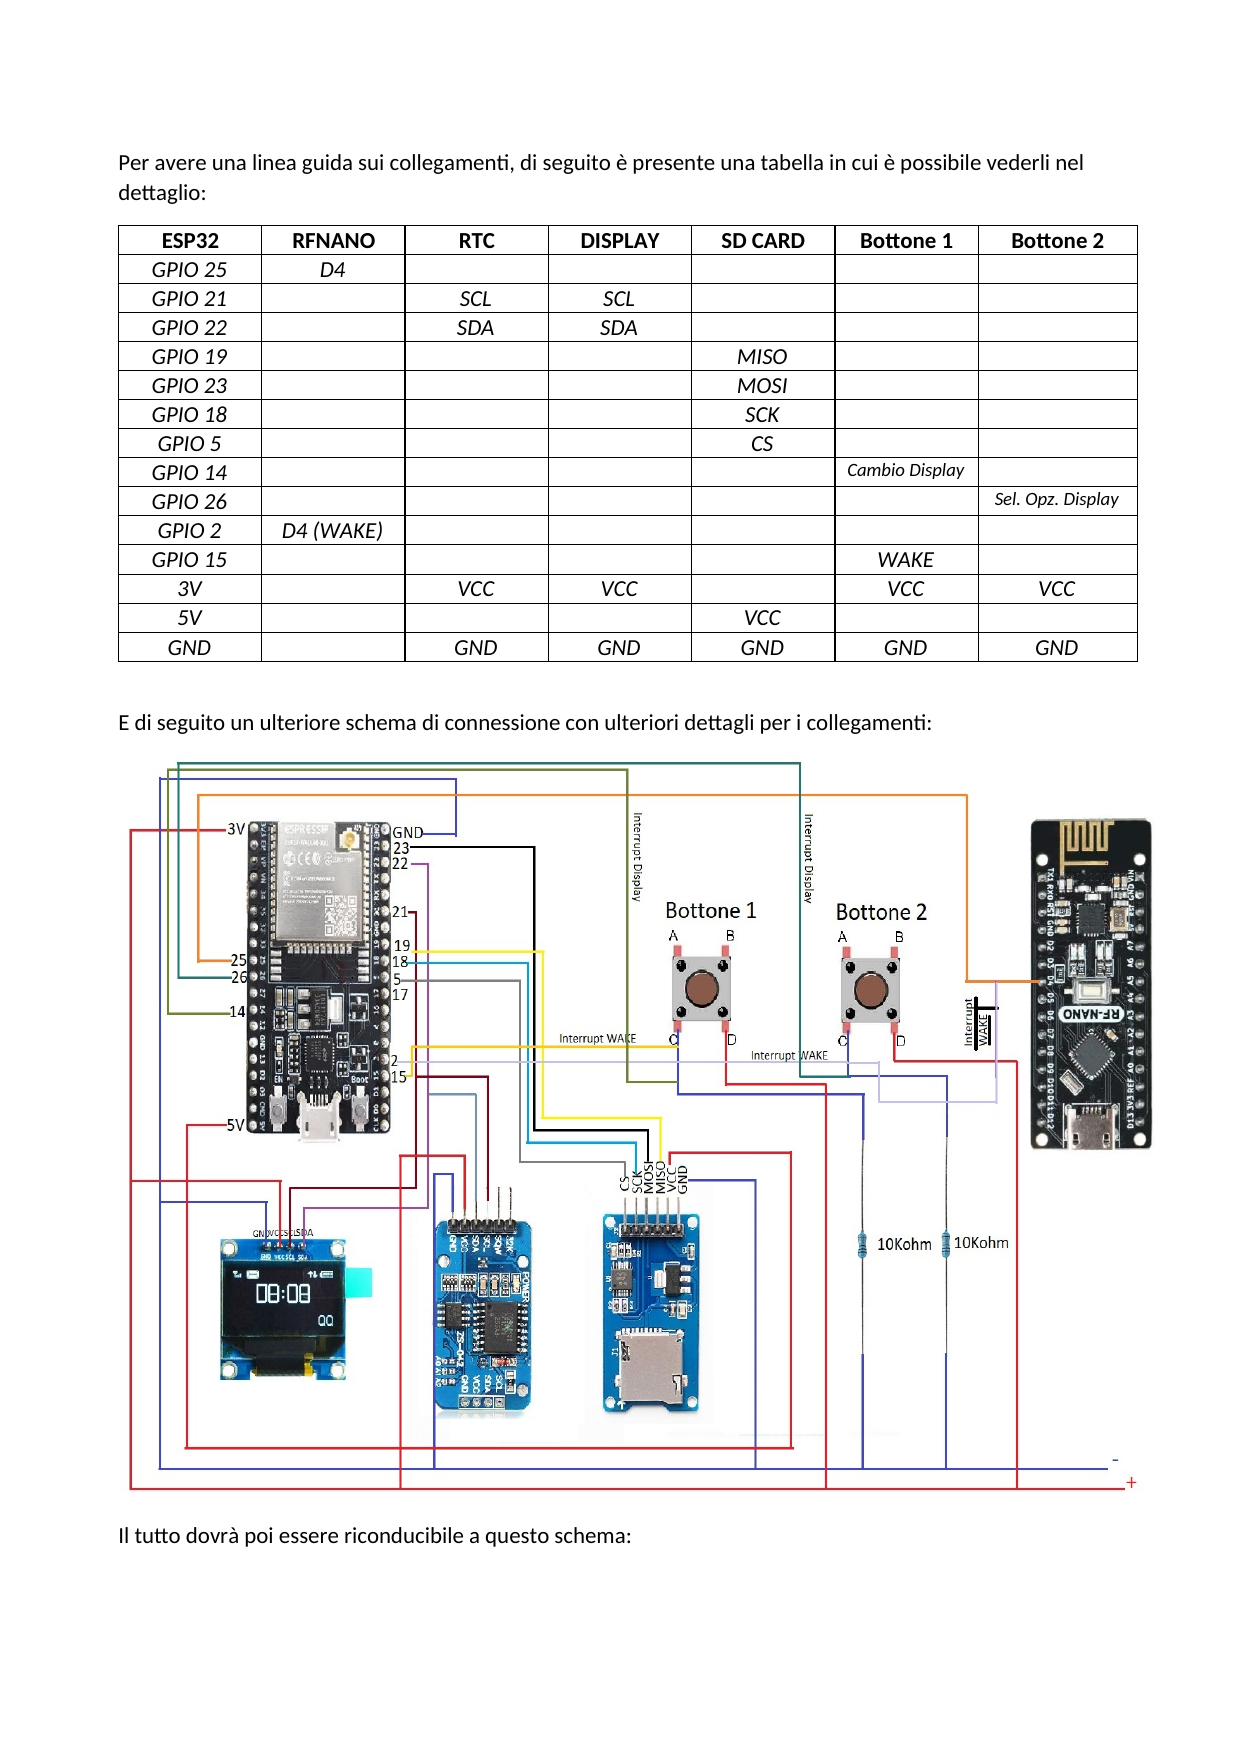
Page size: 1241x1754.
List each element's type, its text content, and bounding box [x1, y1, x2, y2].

text Il tutto dovrà poi essere riconducibile a questo schema: [118, 1521, 1122, 1549]
table_cell GPIO 19 [119, 342, 261, 370]
table_cell Cambio Display [836, 458, 978, 486]
table_header RFNANO [262, 226, 404, 254]
table_cell [549, 371, 691, 399]
table_cell GND [692, 633, 834, 661]
table_cell [549, 516, 691, 544]
table_cell [692, 255, 834, 283]
table_cell [692, 458, 834, 486]
table_cell [406, 400, 548, 428]
table_cell GPIO 18 [119, 400, 261, 428]
table_cell GND [119, 633, 261, 661]
table_cell [979, 429, 1137, 457]
table_header Bottone 1 [836, 226, 978, 254]
table_cell 3V [119, 575, 261, 602]
picture [118, 755, 1186, 1502]
table_cell [836, 255, 978, 283]
table_cell D4 [262, 255, 404, 283]
table_cell [836, 371, 978, 399]
table_cell SCL [406, 284, 548, 312]
table_cell [549, 458, 691, 486]
table_cell VCC [979, 575, 1137, 602]
table_cell [549, 400, 691, 428]
table_cell [406, 516, 548, 544]
table_header Bottone 2 [979, 226, 1137, 254]
table_cell [549, 545, 691, 573]
table_cell [262, 458, 404, 486]
table_cell [406, 371, 548, 399]
table_cell [262, 545, 404, 573]
table_cell [836, 313, 978, 341]
table_cell [549, 429, 691, 457]
table_cell GPIO 2 [119, 516, 261, 544]
table_cell SCK [692, 400, 834, 428]
text E di seguito un ulteriore schema di connessione con ulteriori dettagli per i collegamenti: [118, 708, 1122, 737]
text Per avere una linea guida sui collegamenti, di seguito è presente una tabella in cui è possibile vederli nel dettaglio: [118, 148, 1122, 206]
table_cell [549, 255, 691, 283]
table_cell [406, 458, 548, 486]
table_cell GPIO 5 [119, 429, 261, 457]
table_cell [262, 487, 404, 515]
table_cell GPIO 25 [119, 255, 261, 283]
table_cell [262, 604, 404, 632]
table_cell [692, 575, 834, 602]
table_cell [979, 255, 1137, 283]
table_cell SDA [406, 313, 548, 341]
table_cell [836, 487, 978, 515]
table_cell [262, 575, 404, 602]
table_cell [979, 458, 1137, 486]
table_cell GND [549, 633, 691, 661]
table_cell VCC [406, 575, 548, 602]
table_cell [836, 516, 978, 544]
table_cell [692, 545, 834, 573]
table_cell [979, 400, 1137, 428]
table_cell [262, 633, 404, 661]
table_cell [979, 516, 1137, 544]
table_cell CS [692, 429, 834, 457]
table_cell [979, 284, 1137, 312]
table_cell [549, 604, 691, 632]
table_cell [836, 604, 978, 632]
table_cell [979, 604, 1137, 632]
table_cell [549, 487, 691, 515]
table_cell [406, 487, 548, 515]
table_cell [262, 429, 404, 457]
table_cell [692, 313, 834, 341]
table_cell GPIO 26 [119, 487, 261, 515]
table_cell [262, 400, 404, 428]
table_cell GND [979, 633, 1137, 661]
table_cell SCL [549, 284, 691, 312]
table_cell GPIO 23 [119, 371, 261, 399]
table_cell MISO [692, 342, 834, 370]
table_cell 5V [119, 604, 261, 632]
table_cell GPIO 15 [119, 545, 261, 573]
table_cell [549, 342, 691, 370]
table_cell D4 (WAKE) [262, 516, 404, 544]
table_cell GPIO 21 [119, 284, 261, 312]
table_cell [979, 371, 1137, 399]
table_cell SDA [549, 313, 691, 341]
table_cell [262, 313, 404, 341]
table_cell Sel. Opz. Display [979, 487, 1137, 515]
table_cell VCC [692, 604, 834, 632]
table_cell [262, 284, 404, 312]
table_cell [406, 429, 548, 457]
table_cell GPIO 14 [119, 458, 261, 486]
table_cell [406, 342, 548, 370]
table_cell [262, 342, 404, 370]
table_cell [979, 342, 1137, 370]
table_header DISPLAY [549, 226, 691, 254]
table_cell [979, 545, 1137, 573]
table_cell [406, 545, 548, 573]
table_cell WAKE [836, 545, 978, 573]
table_cell [692, 284, 834, 312]
table_cell [406, 255, 548, 283]
table_cell [406, 604, 548, 632]
table_cell GND [406, 633, 548, 661]
table_cell [836, 342, 978, 370]
table_cell VCC [549, 575, 691, 602]
table_cell [979, 313, 1137, 341]
table_header RTC [406, 226, 548, 254]
table_cell [692, 487, 834, 515]
table_cell [836, 429, 978, 457]
table_header SD CARD [692, 226, 834, 254]
table_header ESP32 [119, 226, 261, 254]
table_cell MOSI [692, 371, 834, 399]
table_cell [836, 400, 978, 428]
table_cell [836, 284, 978, 312]
table_cell [262, 371, 404, 399]
table_cell GND [836, 633, 978, 661]
table_cell GPIO 22 [119, 313, 261, 341]
table_cell [692, 516, 834, 544]
table_cell VCC [836, 575, 978, 602]
